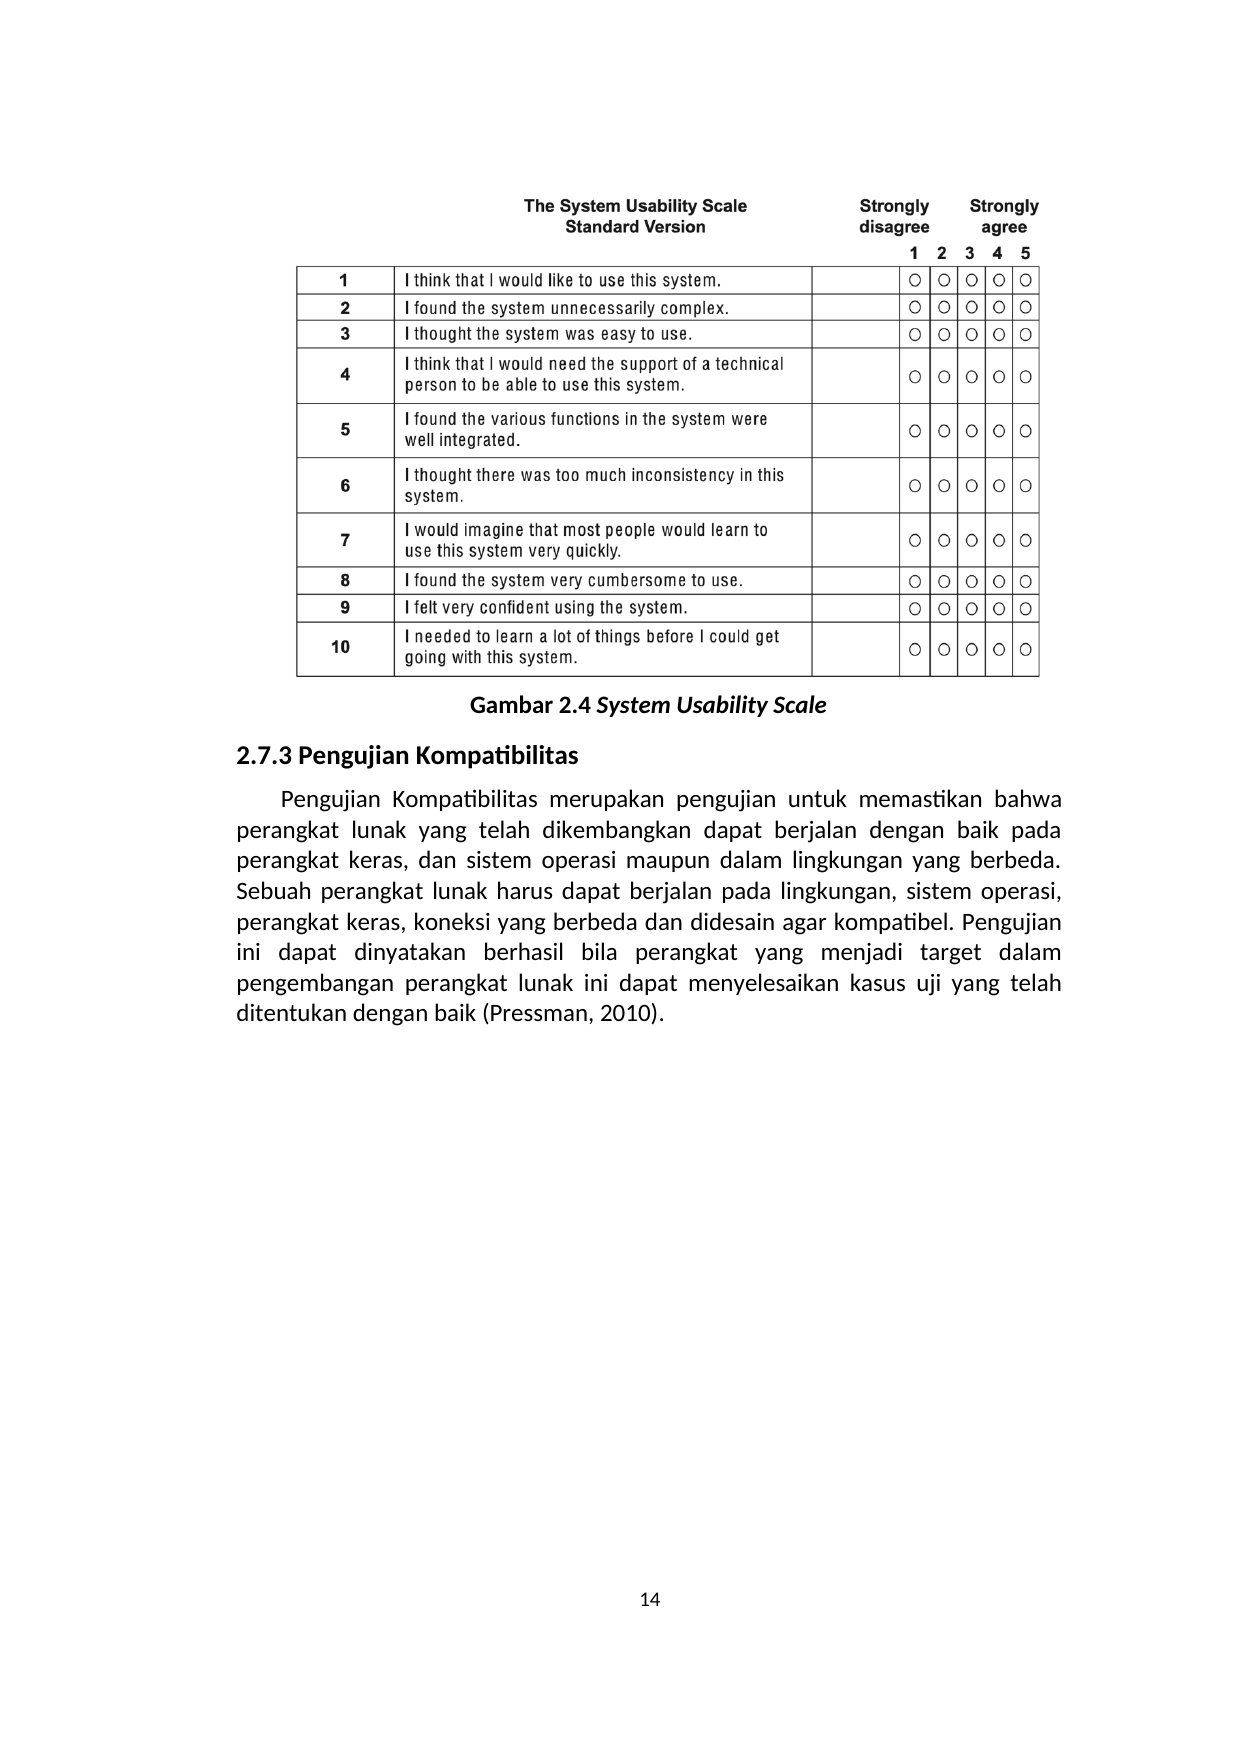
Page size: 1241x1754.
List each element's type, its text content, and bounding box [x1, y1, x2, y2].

picture [280, 177, 1057, 677]
text Gambar 2.4 System Usability Scale [236, 689, 1063, 719]
subtitle Pengujian Kompatibilitas [236, 738, 1063, 771]
text Pengujian Kompatibilitas merupakan pengujian untuk memastikan bahwa perangkat lunak yang telah dikembangkan dapat berjalan dengan baik pada perangkat keras, dan sistem operasi maupun dalam lingkungan yang berbeda. Sebuah perangkat lunak harus dapat berjalan pada lingkungan, sistem operasi, perangkat keras, koneksi yang berbeda dan didesain agar kompatibel. Pengujian ini dapat dinyatakan berhasil bila perangkat yang menjadi target dalam pengembangan perangkat lunak ini dapat menyelesaikan kasus uji yang telah ditentukan dengan baik (Pressman, 2010). [236, 784, 1063, 1028]
